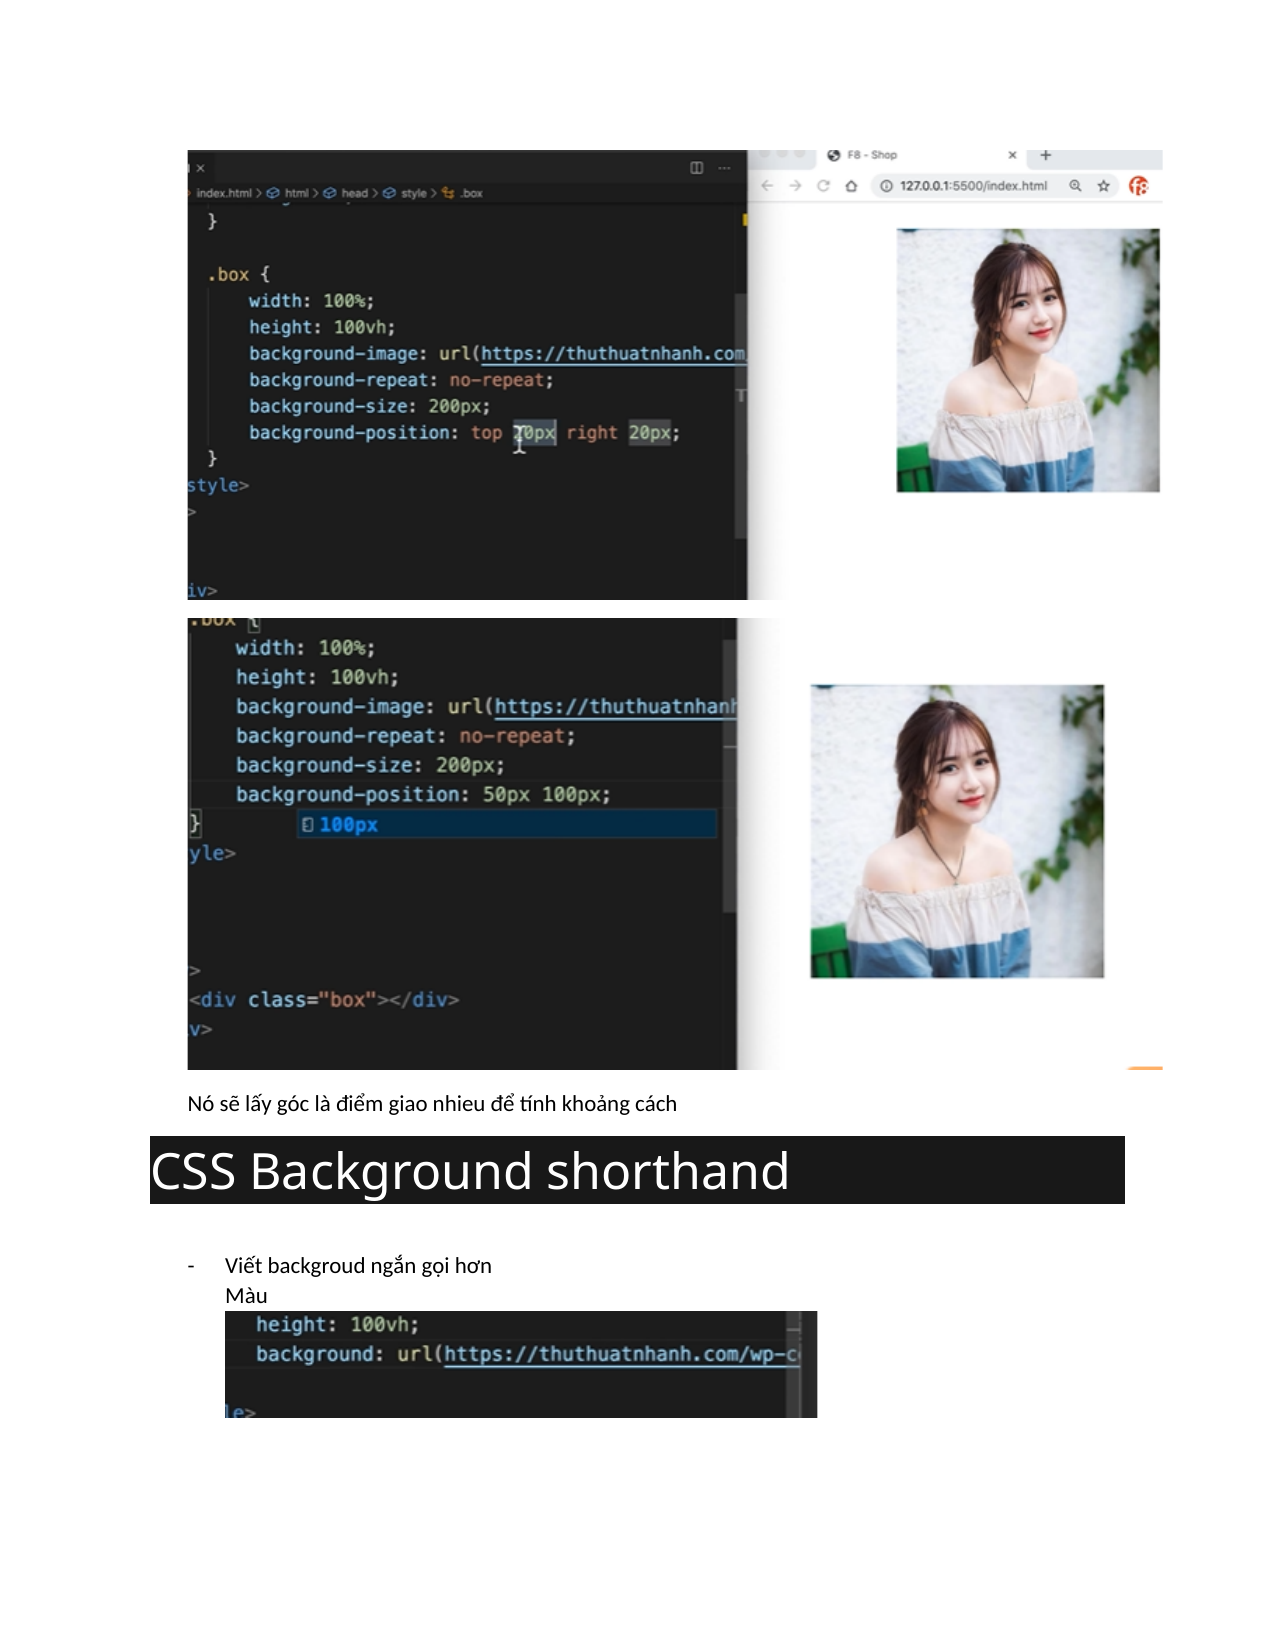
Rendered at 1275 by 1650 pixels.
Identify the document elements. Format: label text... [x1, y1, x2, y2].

picture [187, 150, 1163, 600]
picture [187, 618, 1163, 1070]
list Màu [225, 1281, 1125, 1309]
picture [225, 1311, 818, 1418]
list Viết backgroud ngắn gọi hơn [187, 1251, 1125, 1279]
subtitle CSS Background shorthand [150, 1136, 1125, 1204]
text Nó sẽ lấy góc là điểm giao nhieu để tính khoảng cách [187, 1089, 1125, 1117]
